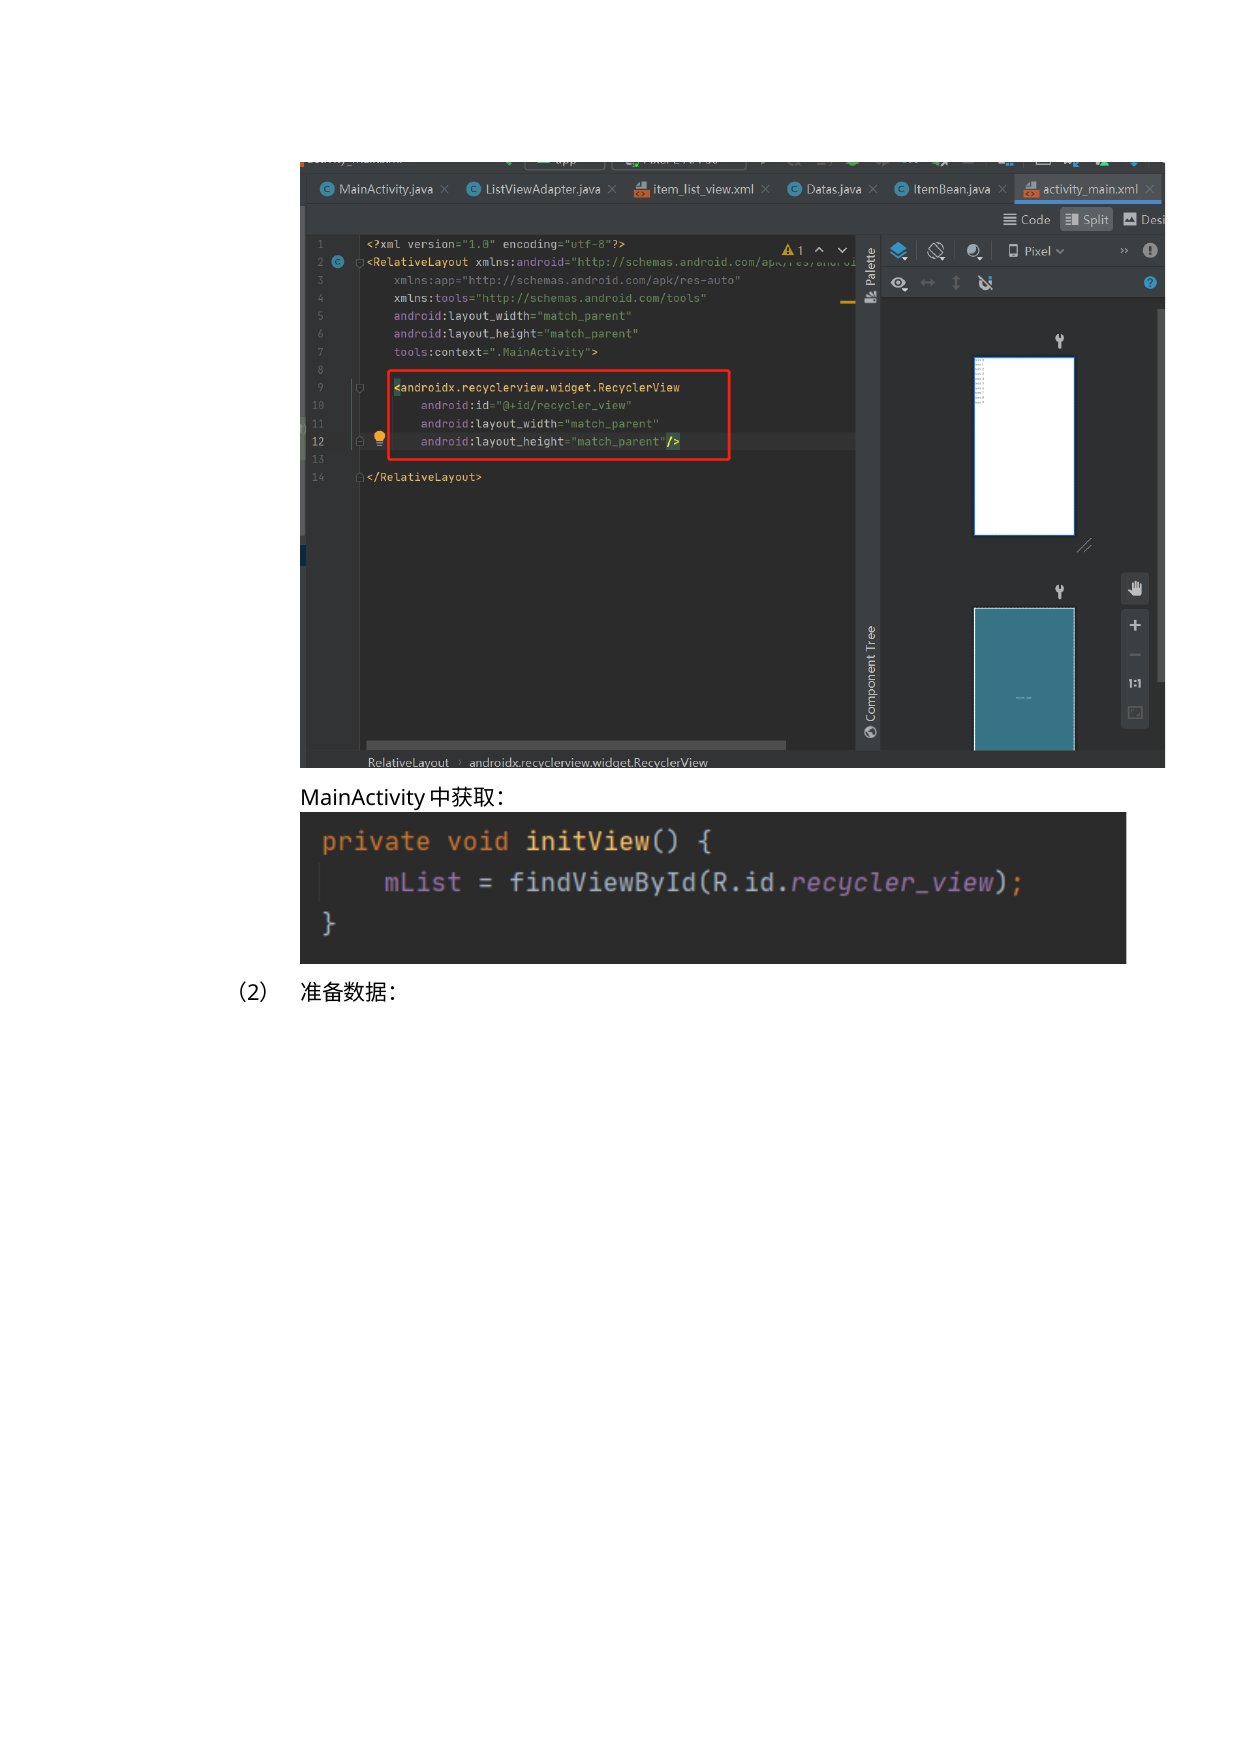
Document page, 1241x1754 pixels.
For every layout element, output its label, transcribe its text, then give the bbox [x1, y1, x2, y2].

list MainActivity中获取： [300, 779, 1053, 812]
picture [300, 162, 1166, 768]
picture [300, 812, 1127, 964]
list 准备数据： [225, 974, 1053, 1007]
